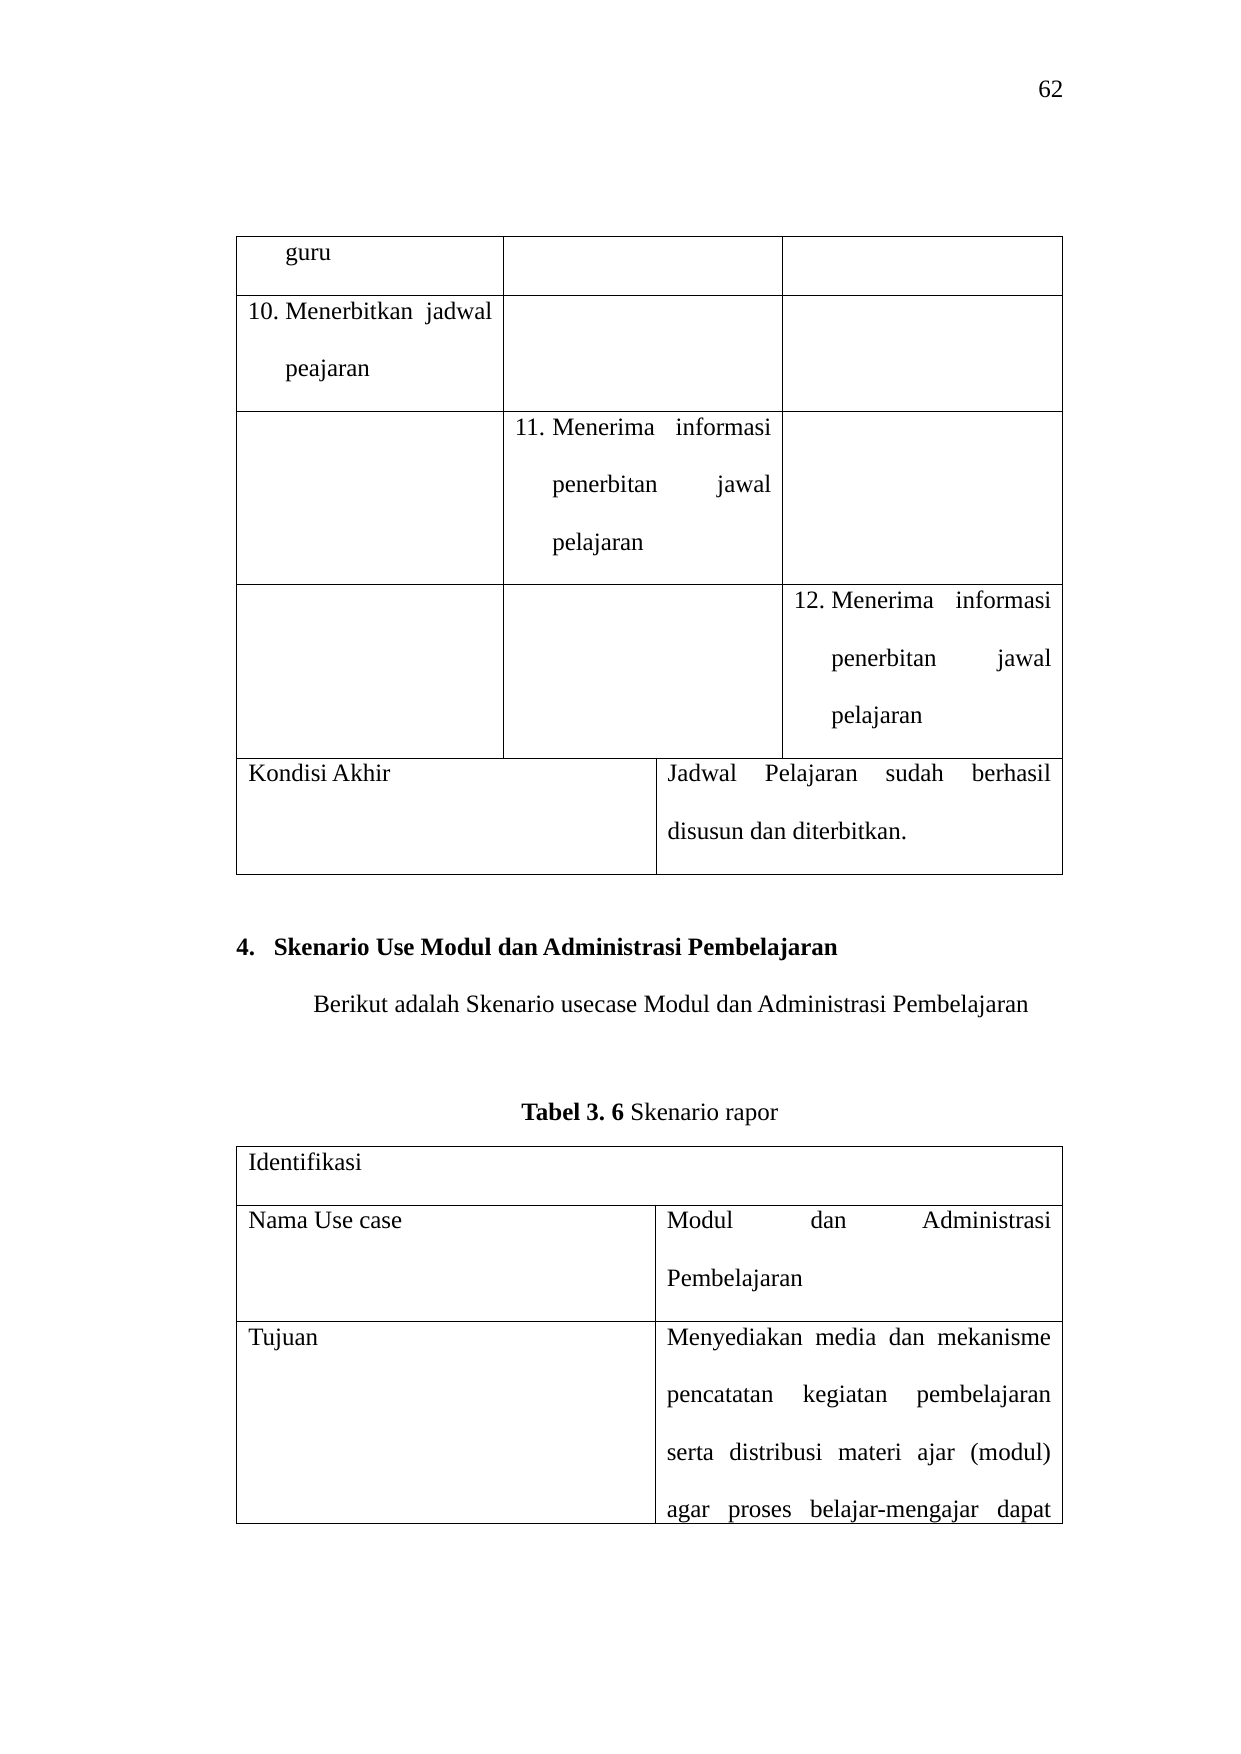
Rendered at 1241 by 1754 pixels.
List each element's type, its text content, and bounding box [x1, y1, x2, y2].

table_header Identifikasi [237, 1147, 1062, 1204]
text Tabel 3. 6 Skenario rapor [236, 1097, 1063, 1125]
text Berikut adalah Skenario usecase Modul dan Administrasi Pembelajaran [236, 989, 1063, 1018]
table_cell Modul dan Administrasi Pembelajaran [656, 1206, 1062, 1321]
table_cell [783, 412, 1062, 584]
table_cell Nama Use case [237, 1206, 655, 1321]
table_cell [237, 237, 503, 295]
table_cell [504, 585, 782, 757]
table_cell [237, 585, 503, 757]
table_cell Jadwal Pelajaran sudah berhasil disusun dan diterbitkan. [657, 759, 1062, 873]
table_cell [783, 237, 1062, 295]
table_cell Kondisi Akhir [237, 759, 656, 873]
table_cell Tujuan [237, 1322, 655, 1523]
table_cell [783, 296, 1062, 411]
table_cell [656, 1322, 1062, 1523]
table_cell Menerbitkan jadwal peajaran [237, 296, 503, 411]
table_cell Menerima informasi penerbitan jawal pelajaran [504, 412, 782, 584]
table_cell [237, 412, 503, 584]
table_cell [504, 237, 782, 295]
table_cell Menerima informasi penerbitan jawal pelajaran [783, 585, 1062, 757]
list Skenario Use Modul dan Administrasi Pembelajaran [236, 932, 1063, 961]
table_cell [504, 296, 782, 411]
